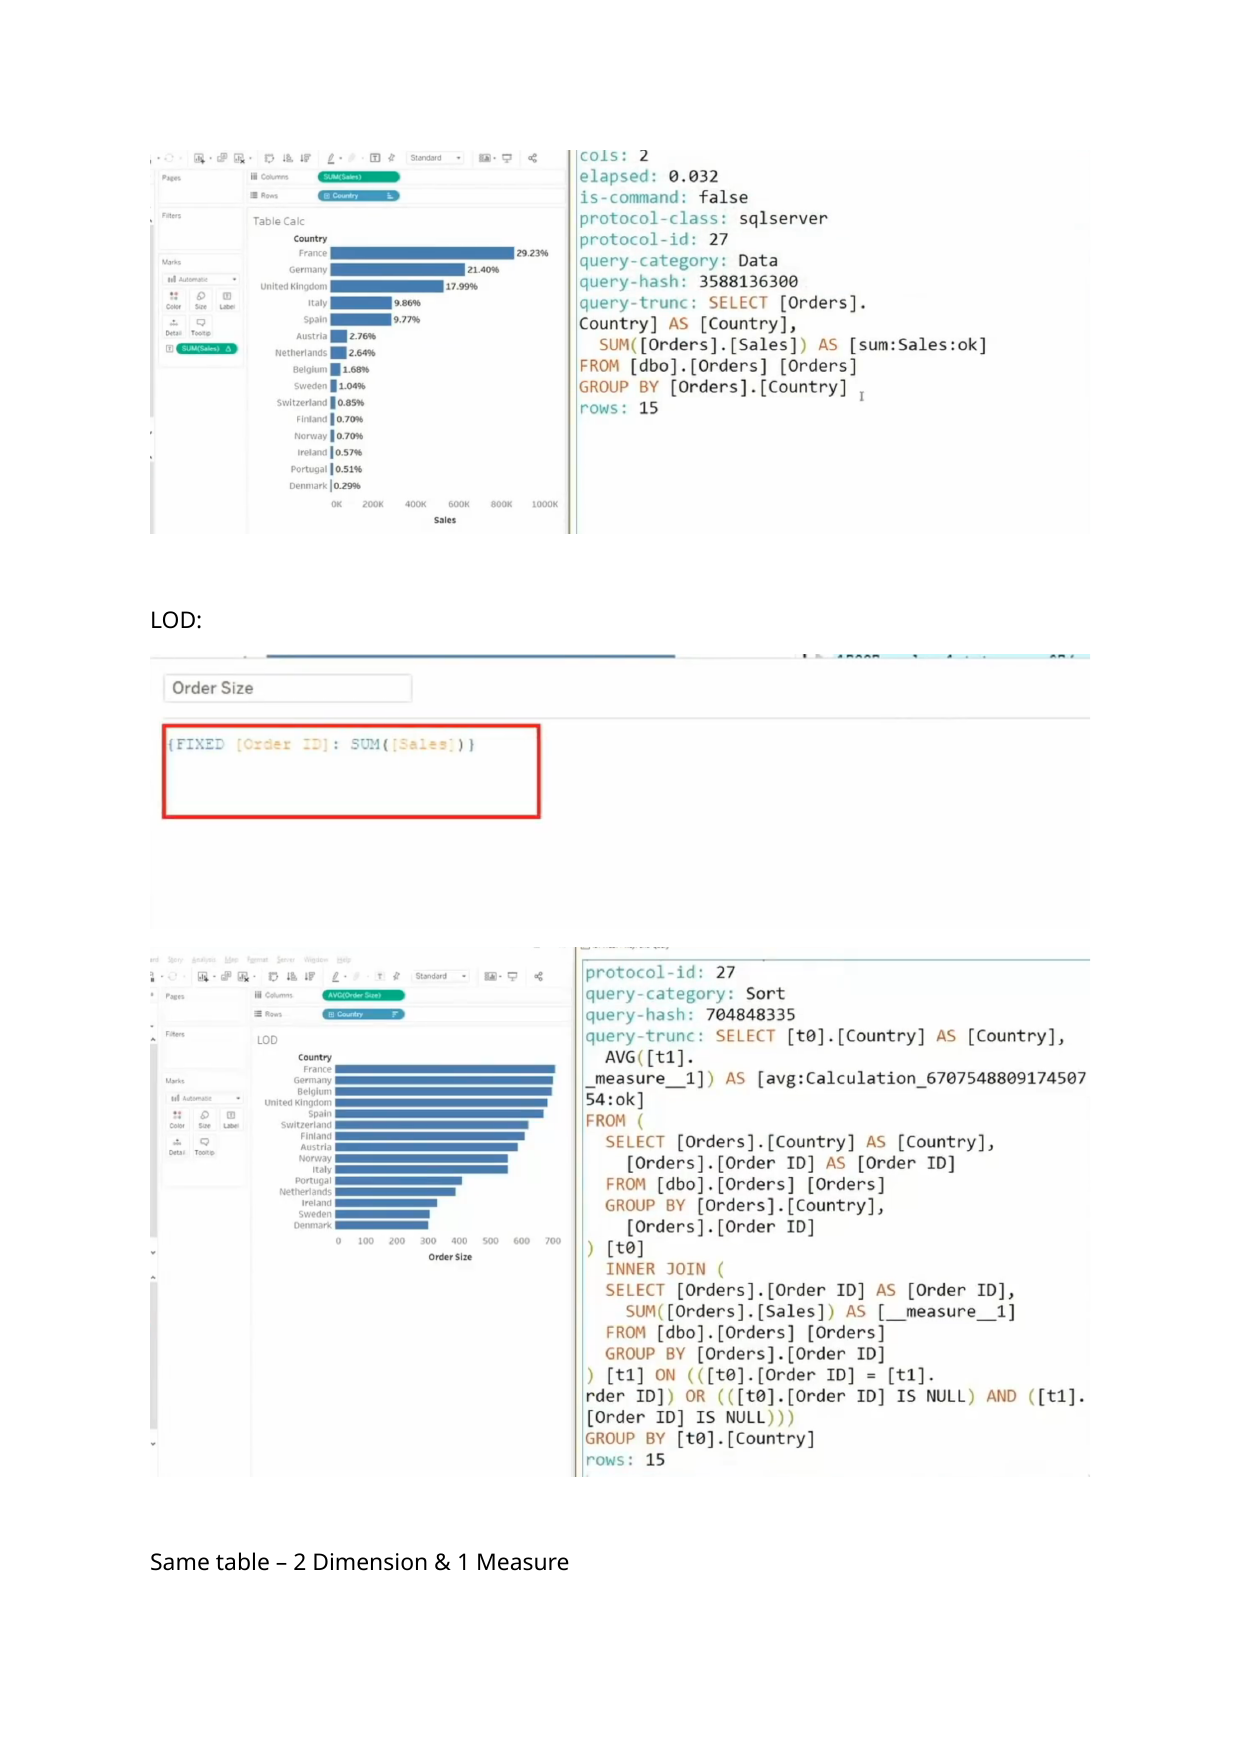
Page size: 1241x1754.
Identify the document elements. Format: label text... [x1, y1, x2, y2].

picture [150, 150, 1091, 534]
text LOD: [150, 604, 1090, 635]
picture [150, 654, 1091, 929]
picture [150, 947, 1091, 1477]
text Same table – 2 Dimension & 1 Measure [150, 1546, 1090, 1577]
